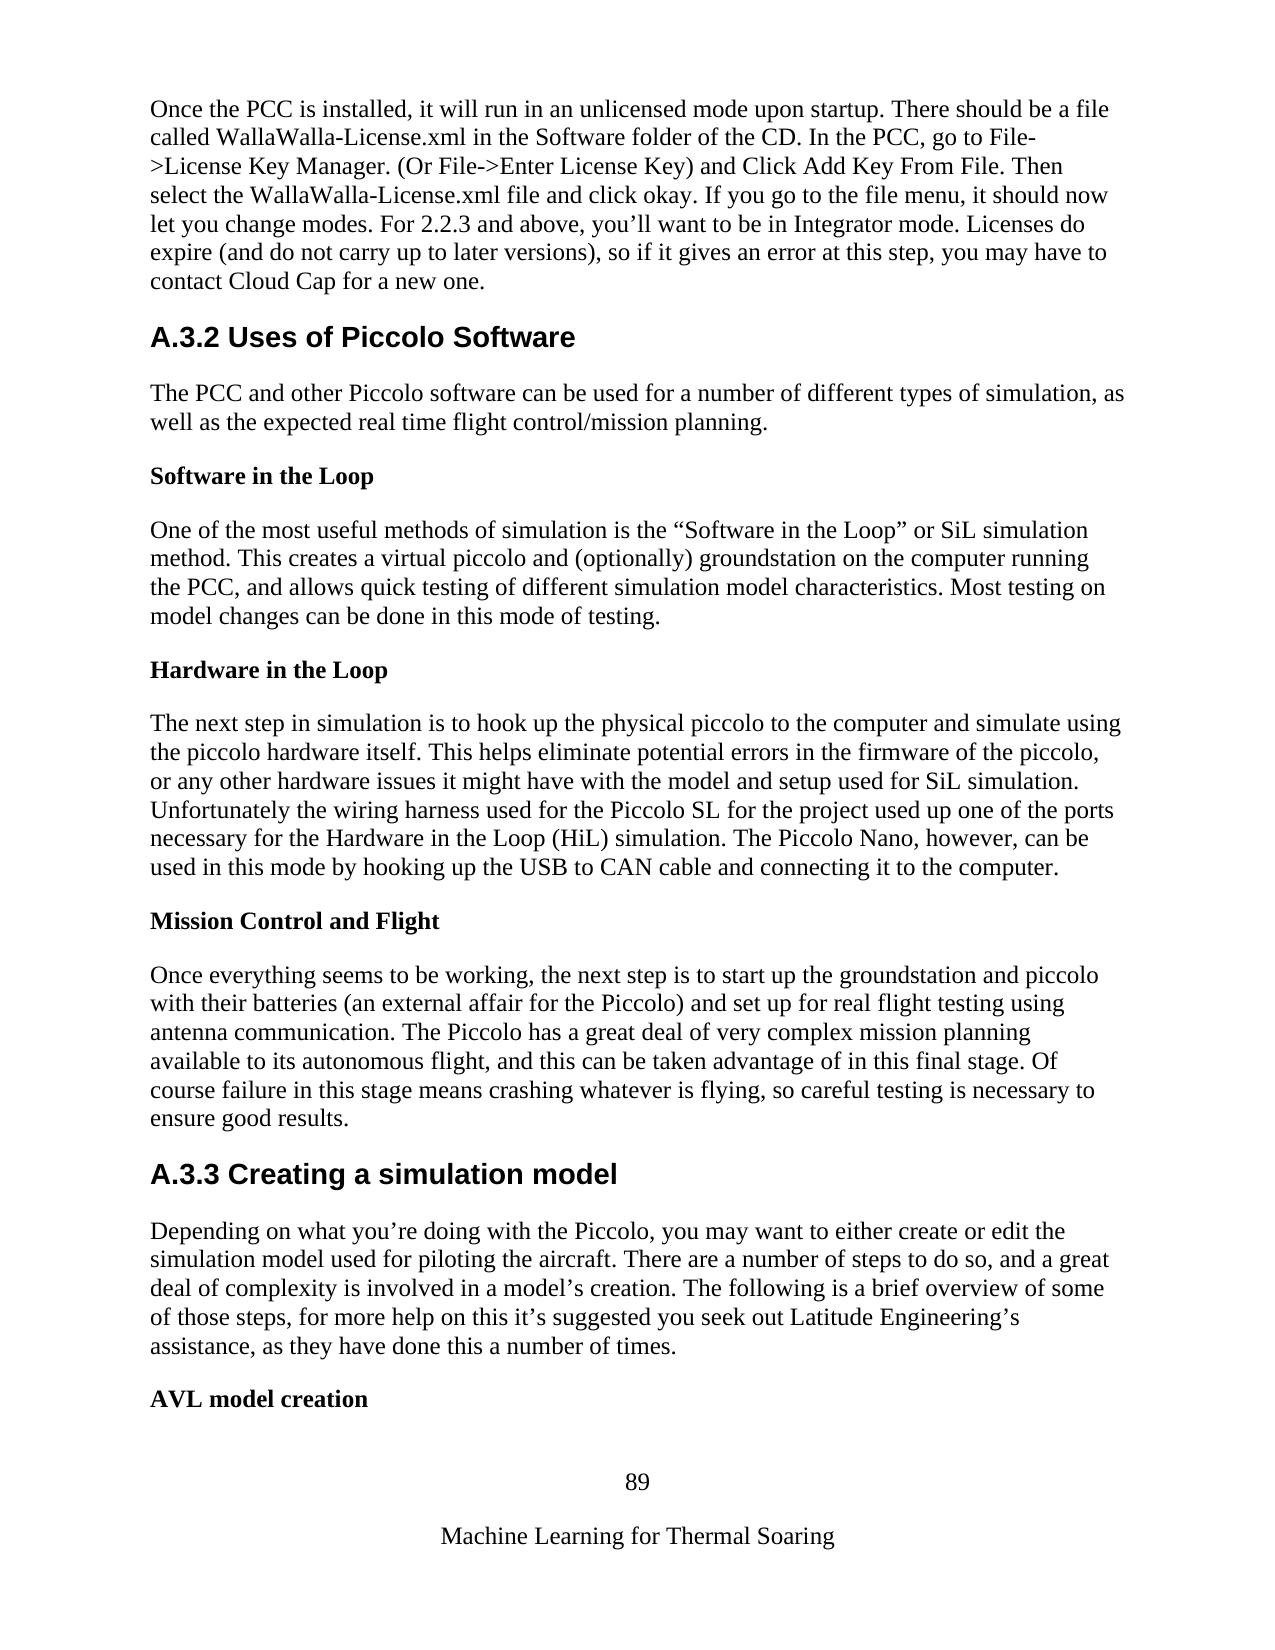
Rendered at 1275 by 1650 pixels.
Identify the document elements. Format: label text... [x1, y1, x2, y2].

text AVL model creation [150, 1384, 1125, 1413]
text The PCC and other Piccolo software can be used for a number of different types of simulation, as well as the expected real time flight control/mission planning. [150, 378, 1125, 436]
text Software in the Loop [150, 461, 1125, 490]
text Depending on what you’re doing with the Piccolo, you may want to either create or edit the simulation model used for piloting the aircraft. There are a number of steps to do so, and a great deal of complexity is involved in a model’s creation. The following is a brief overview of some of those steps, for more help on this it’s suggested you seek out Latitude Engineering’s assistance, as they have done this a number of times. [150, 1216, 1125, 1359]
subtitle A.3.3 Creating a simulation model [150, 1157, 1125, 1191]
text One of the most useful methods of simulation is the “Software in the Loop” or SiL simulation method. This creates a virtual piccolo and (optionally) groundstation on the computer running the PCC, and allows quick testing of different simulation model characteristics. Most testing on model changes can be done in this mode of testing. [150, 515, 1125, 630]
text Once everything seems to be working, the next step is to start up the groundstation and piccolo with their batteries (an external affair for the Piccolo) and set up for real flight testing using antenna communication. The Piccolo has a great deal of very complex mission planning available to its autonomous flight, and this can be taken advantage of in this final stage. Of course failure in this stage means crashing whatever is flying, so careful testing is necessary to ensure good results. [150, 960, 1125, 1132]
text Once the PCC is installed, it will run in an unlicensed mode upon startup. There should be a file called WallaWalla-License.xml in the Software folder of the CD. In the PCC, go to File->License Key Manager. (Or File->Enter License Key) and Click Add Key From File. Then select the WallaWalla-License.xml file and click okay. If you go to the file menu, it should now let you change modes. For 2.2.3 and above, you’ll want to be in Integrator mode. Licenses do expire (and do not carry up to later versions), so if it gives an error at this step, you may have to contact Cloud Cap for a new one. [150, 94, 1125, 295]
text Mission Control and Flight [150, 906, 1125, 935]
text Hardware in the Loop [150, 655, 1125, 683]
text The next step in simulation is to hook up the physical piccolo to the computer and simulate using the piccolo hardware itself. This helps eliminate potential errors in the firmware of the piccolo, or any other hardware issues it might have with the model and setup used for SiL simulation. Unfortunately the wiring harness used for the Piccolo SL for the project used up one of the ports necessary for the Hardware in the Loop (HiL) simulation. The Piccolo Nano, however, can be used in this mode by hooking up the USB to CAN cable and connecting it to the computer. [150, 708, 1125, 881]
subtitle A.3.2 Uses of Piccolo Software [150, 320, 1125, 353]
